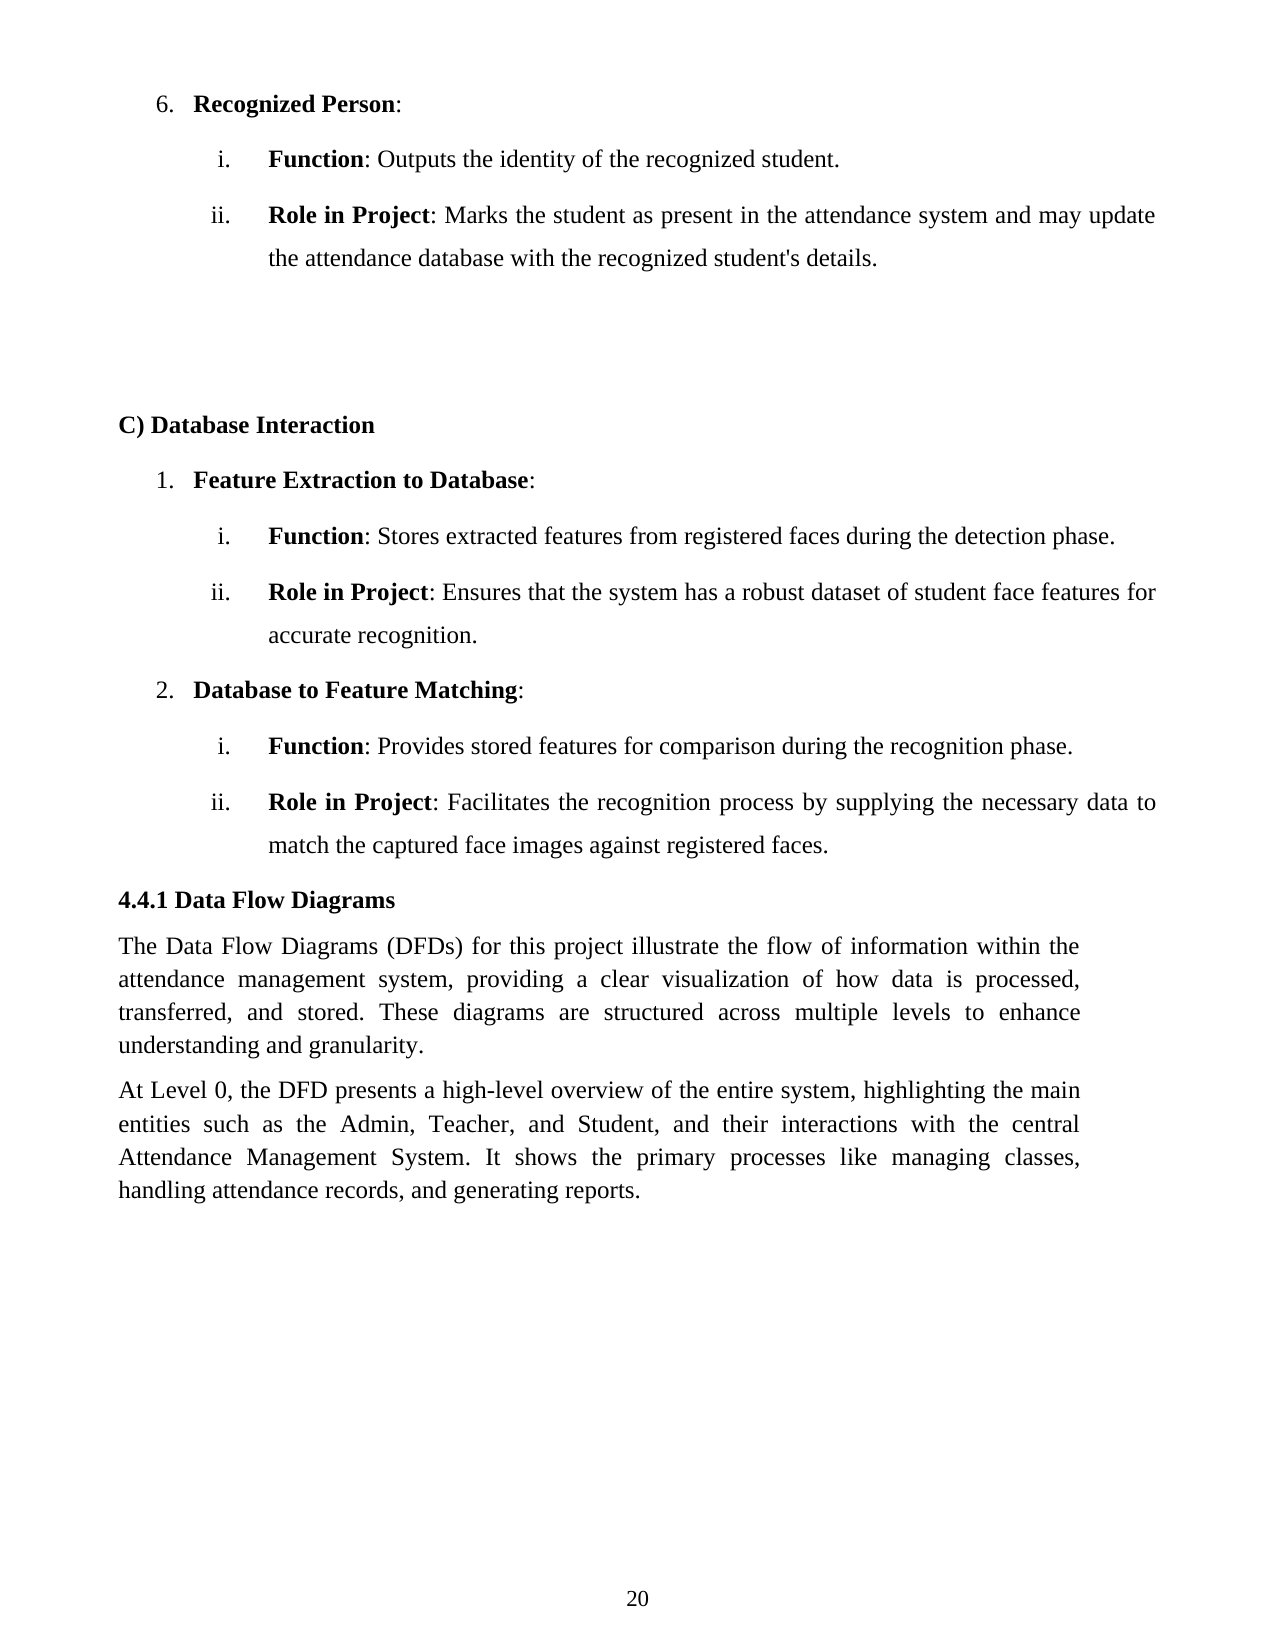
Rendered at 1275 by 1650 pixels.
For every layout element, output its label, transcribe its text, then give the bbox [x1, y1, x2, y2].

list Function: Provides stored features for comparison during the recognition phase. [231, 731, 1157, 760]
list Recognized Person: [156, 89, 1157, 117]
list Function: Stores extracted features from registered faces during the detection phase. [231, 521, 1157, 550]
list Role in Project: Facilitates the recognition process by supplying the necessary data to match the captured face images against registered faces. [231, 787, 1157, 859]
text The Data Flow Diagrams (DFDs) for this project illustrate the flow of information within the attendance management system, providing a clear visualization of how data is processed, transferred, and stored. These diagrams are structured across multiple levels to enhance understanding and granularity. [118, 931, 1082, 1059]
text At Level 0, the DFD presents a high-level overview of the entire system, highlighting the main entities such as the Admin, Teacher, and Student, and their interactions with the central Attendance Management System. It shows the primary processes like managing classes, handling attendance records, and generating reports. [118, 1076, 1082, 1203]
text C) Database Interaction [118, 410, 1157, 439]
list Role in Project: Ensures that the system has a robust dataset of student face features for accurate recognition. [231, 577, 1157, 649]
list Database to Feature Matching: [156, 676, 1157, 704]
list Role in Project: Marks the student as present in the attendance system and may update the attendance database with the recognized student's details. [231, 200, 1157, 272]
list Function: Outputs the identity of the recognized student. [231, 144, 1157, 173]
text 4.4.1 Data Flow Diagrams [118, 886, 1082, 914]
list Feature Extraction to Database: [156, 466, 1157, 494]
